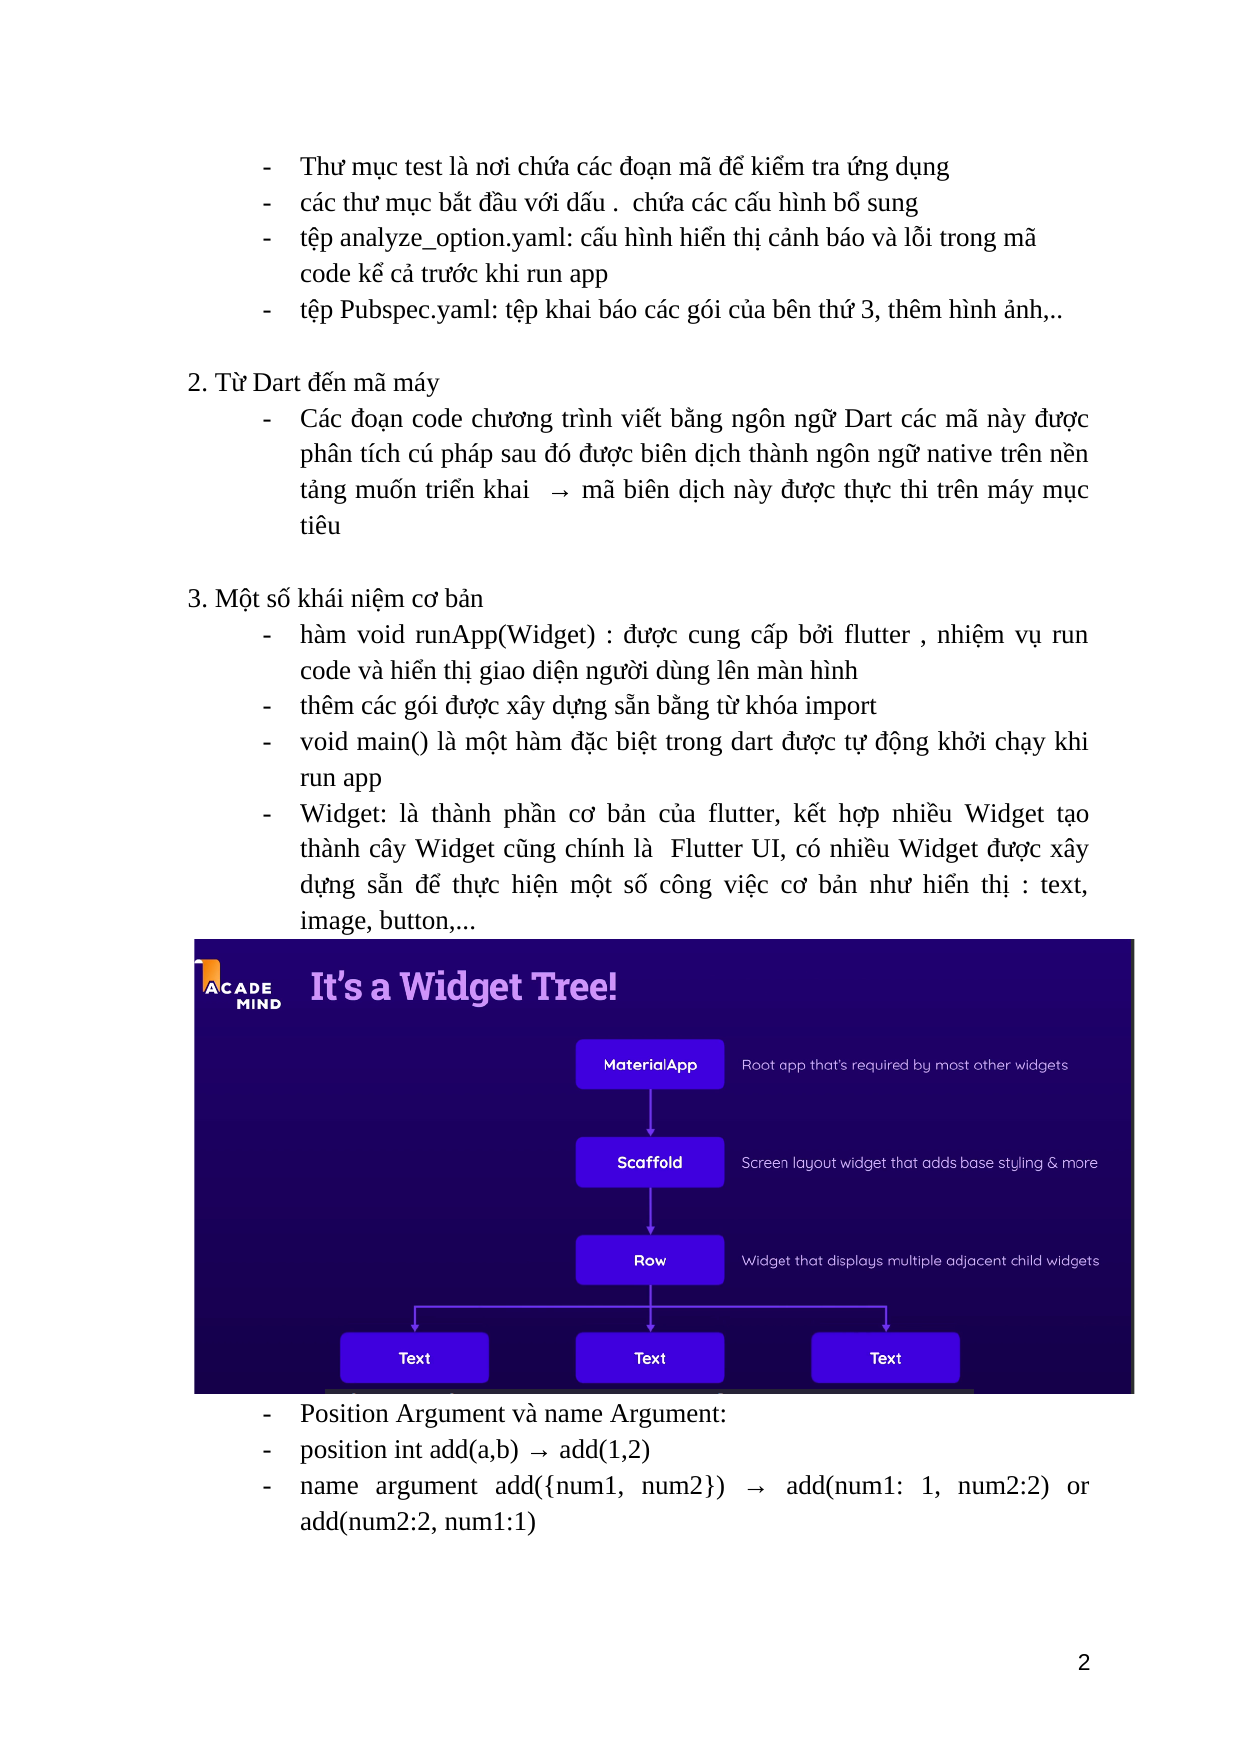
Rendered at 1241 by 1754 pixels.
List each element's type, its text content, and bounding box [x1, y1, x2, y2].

picture [194, 939, 1135, 1394]
list thêm các gói được xây dựng sẵn bằng từ khóa import [262, 689, 1090, 721]
list Position Argument và name Argument: [262, 1398, 1090, 1429]
list name argument add({num1, num2}) → add(num1: 1, num2:2) or add(num2:2, num1:1) [262, 1469, 1090, 1536]
list void main() là một hàm đặc biệt trong dart được tự động khởi chạy khi run app [262, 725, 1090, 792]
list Widget: là thành phần cơ bản của flutter, kết hợp nhiều Widget tạo thành cây Widget cũng chính là Flutter UI, có nhiều Widget được xây dựng sẵn để thực hiện một số công việc cơ bản như hiển thị : text, image, button,... [262, 797, 1090, 935]
list Các đoạn code chương trình viết bằng ngôn ngữ Dart các mã này được phân tích cú pháp sau đó được biên dịch thành ngôn ngữ native trên nền tảng muốn triển khai → mã biên dịch này được thực thi trên máy mục tiêu [262, 402, 1090, 540]
list các thư mục bắt đầu với dấu . chứa các cấu hình bổ sung [262, 186, 1090, 217]
list tệp analyze_option.yaml: cấu hình hiển thị cảnh báo và lỗi trong mã code kể cả trước khi run app [262, 221, 1090, 288]
list hàm void runApp(Widget) : được cung cấp bởi flutter , nhiệm vụ run code và hiển thị giao diện người dùng lên màn hình [262, 618, 1090, 685]
subtitle Từ Dart đến mã máy [187, 366, 1090, 397]
list Thư mục test là nơi chứa các đoạn mã để kiểm tra ứng dụng [262, 150, 1090, 181]
list position int add(a,b) → add(1,2) [262, 1433, 1090, 1464]
list tệp Pubspec.yaml: tệp khai báo các gói của bên thứ 3, thêm hình ảnh,.. [262, 293, 1090, 324]
subtitle Một số khái niệm cơ bản [187, 582, 1090, 613]
